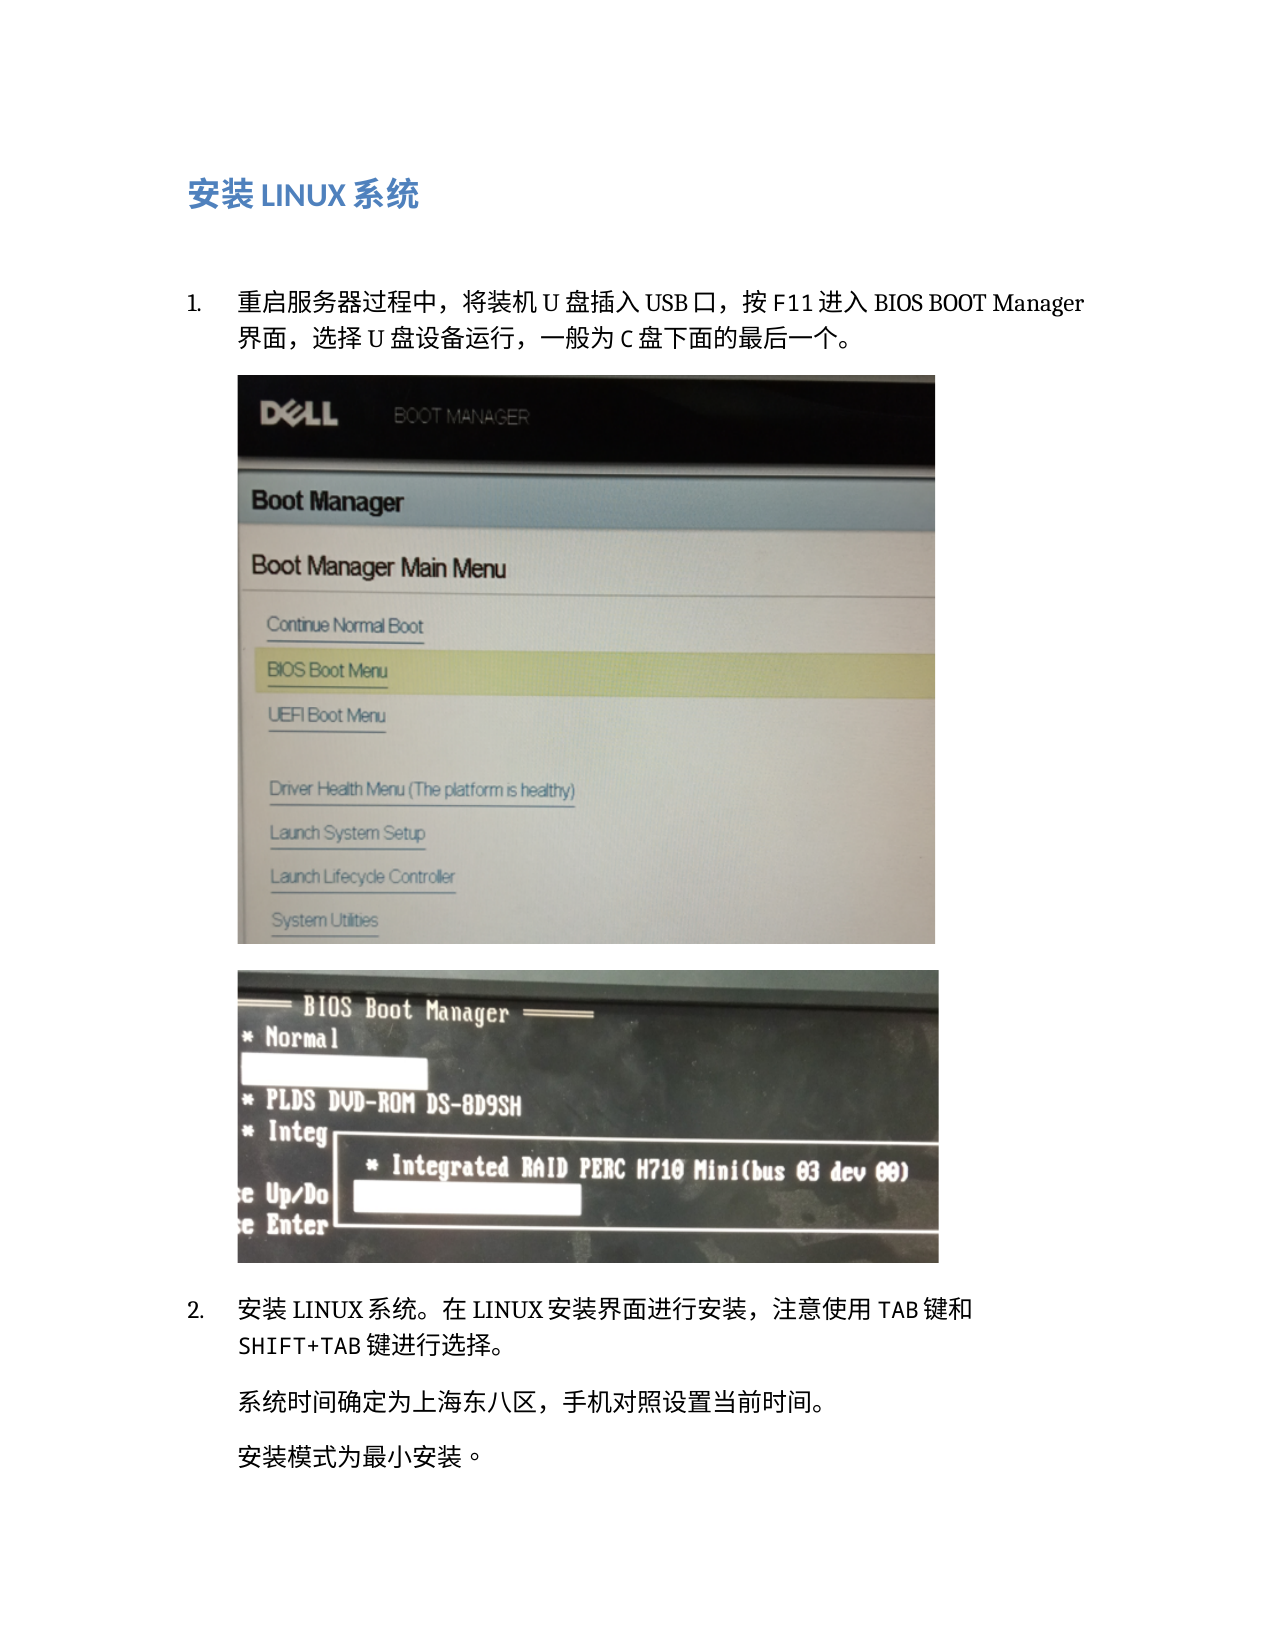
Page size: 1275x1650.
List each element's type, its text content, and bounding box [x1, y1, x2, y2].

subtitle 安装LINUX系统 [187, 171, 1087, 216]
list 安装模式为最小安装。 [187, 1440, 1087, 1474]
picture [237, 375, 936, 944]
picture [237, 970, 939, 1263]
list 安装LINUX系统。在LINUX安装界面进行安装，注意使用TAB键和SHIFT+TAB键进行选择。 [187, 1289, 1087, 1362]
list 重启服务器过程中，将装机U盘插入USB口，按F11进入BIOS BOOT Manager界面，选择U盘设备运行，一般为C盘下面的最后一个。 [187, 282, 1087, 355]
list 系统时间确定为上海东八区，手机对照设置当前时间。 [187, 1383, 1087, 1419]
